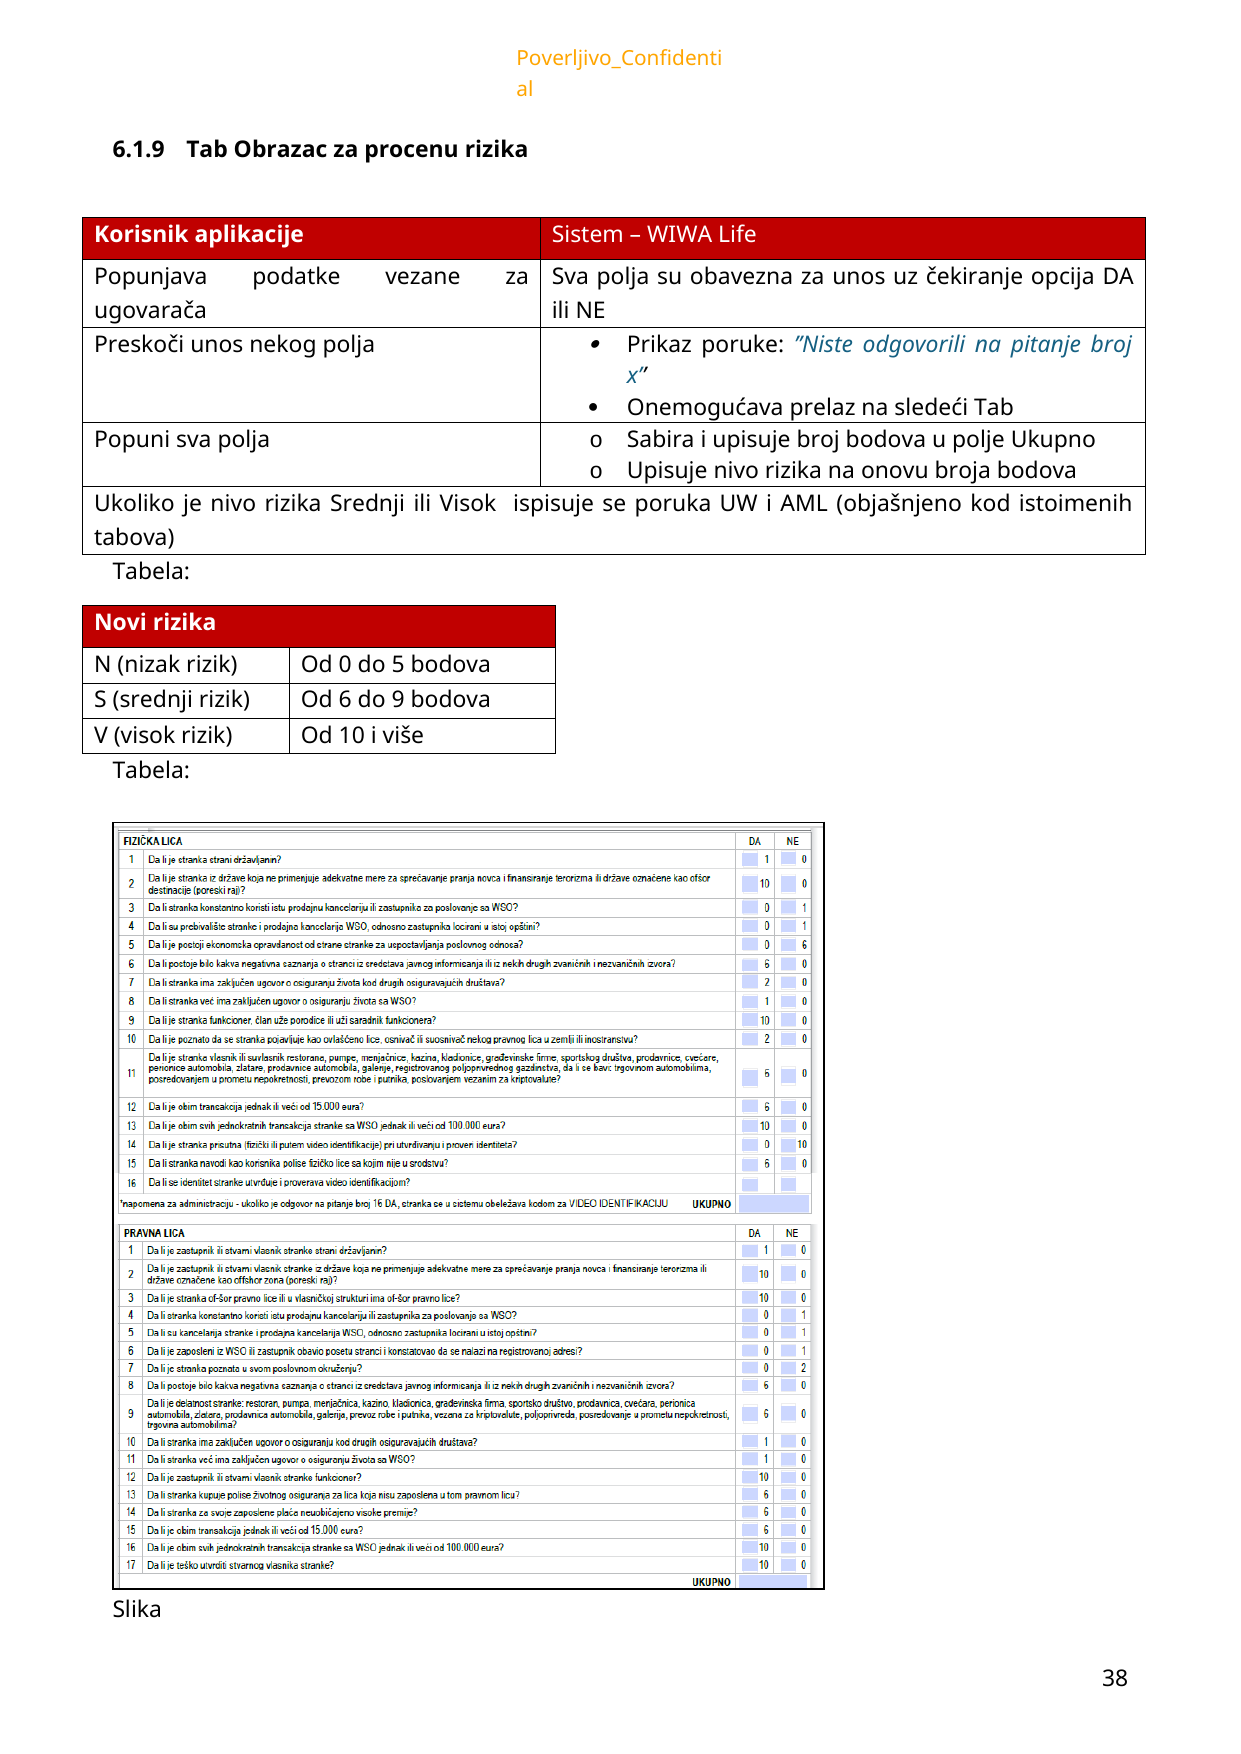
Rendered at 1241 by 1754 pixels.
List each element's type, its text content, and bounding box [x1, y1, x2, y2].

text Tabela: [112, 754, 1128, 785]
table_cell Popunjava podatke vezane za ugovarača [83, 260, 540, 327]
table_cell S (srednji rizik) [83, 684, 289, 718]
table_cell Preskoči unos nekog polja [83, 328, 540, 422]
table_cell Od 6 do 9 bodova [290, 684, 555, 718]
list Tab Obrazac za procenu rizika [112, 133, 1128, 164]
table_cell V (visok rizik) [83, 719, 289, 753]
table_header Korisnik aplikacije [83, 218, 540, 259]
table_cell Ukoliko je nivo rizika Srednji ili Visok ispisuje se poruka UW i AML (objašnjeno kod istoimenih tabova) [83, 487, 1145, 554]
table_cell Prikaz poruke: ’’Niste odgovorili na pitanje broj x’’ Onemogućava prelaz na sledeći Tab [541, 328, 1145, 422]
table_cell Sva polja su obavezna za unos uz čekiranje opcija DA ili NE [541, 260, 1145, 327]
table_cell N (nizak rizik) [83, 648, 289, 682]
picture [114, 823, 823, 1588]
table_cell Od 10 i više [290, 719, 555, 753]
table_header Sistem – WIWA Life [541, 218, 1145, 259]
table_cell Popuni sva polja [83, 423, 540, 486]
table_cell Sabira i upisuje broj bodova u polje Ukupno Upisuje nivo rizika na onovu broja bodova [541, 423, 1145, 486]
text Slika [112, 1592, 1128, 1624]
table_cell Od 0 do 5 bodova [290, 648, 555, 682]
text Tabela: [112, 555, 1128, 586]
table_header Novi rizika [83, 606, 555, 647]
